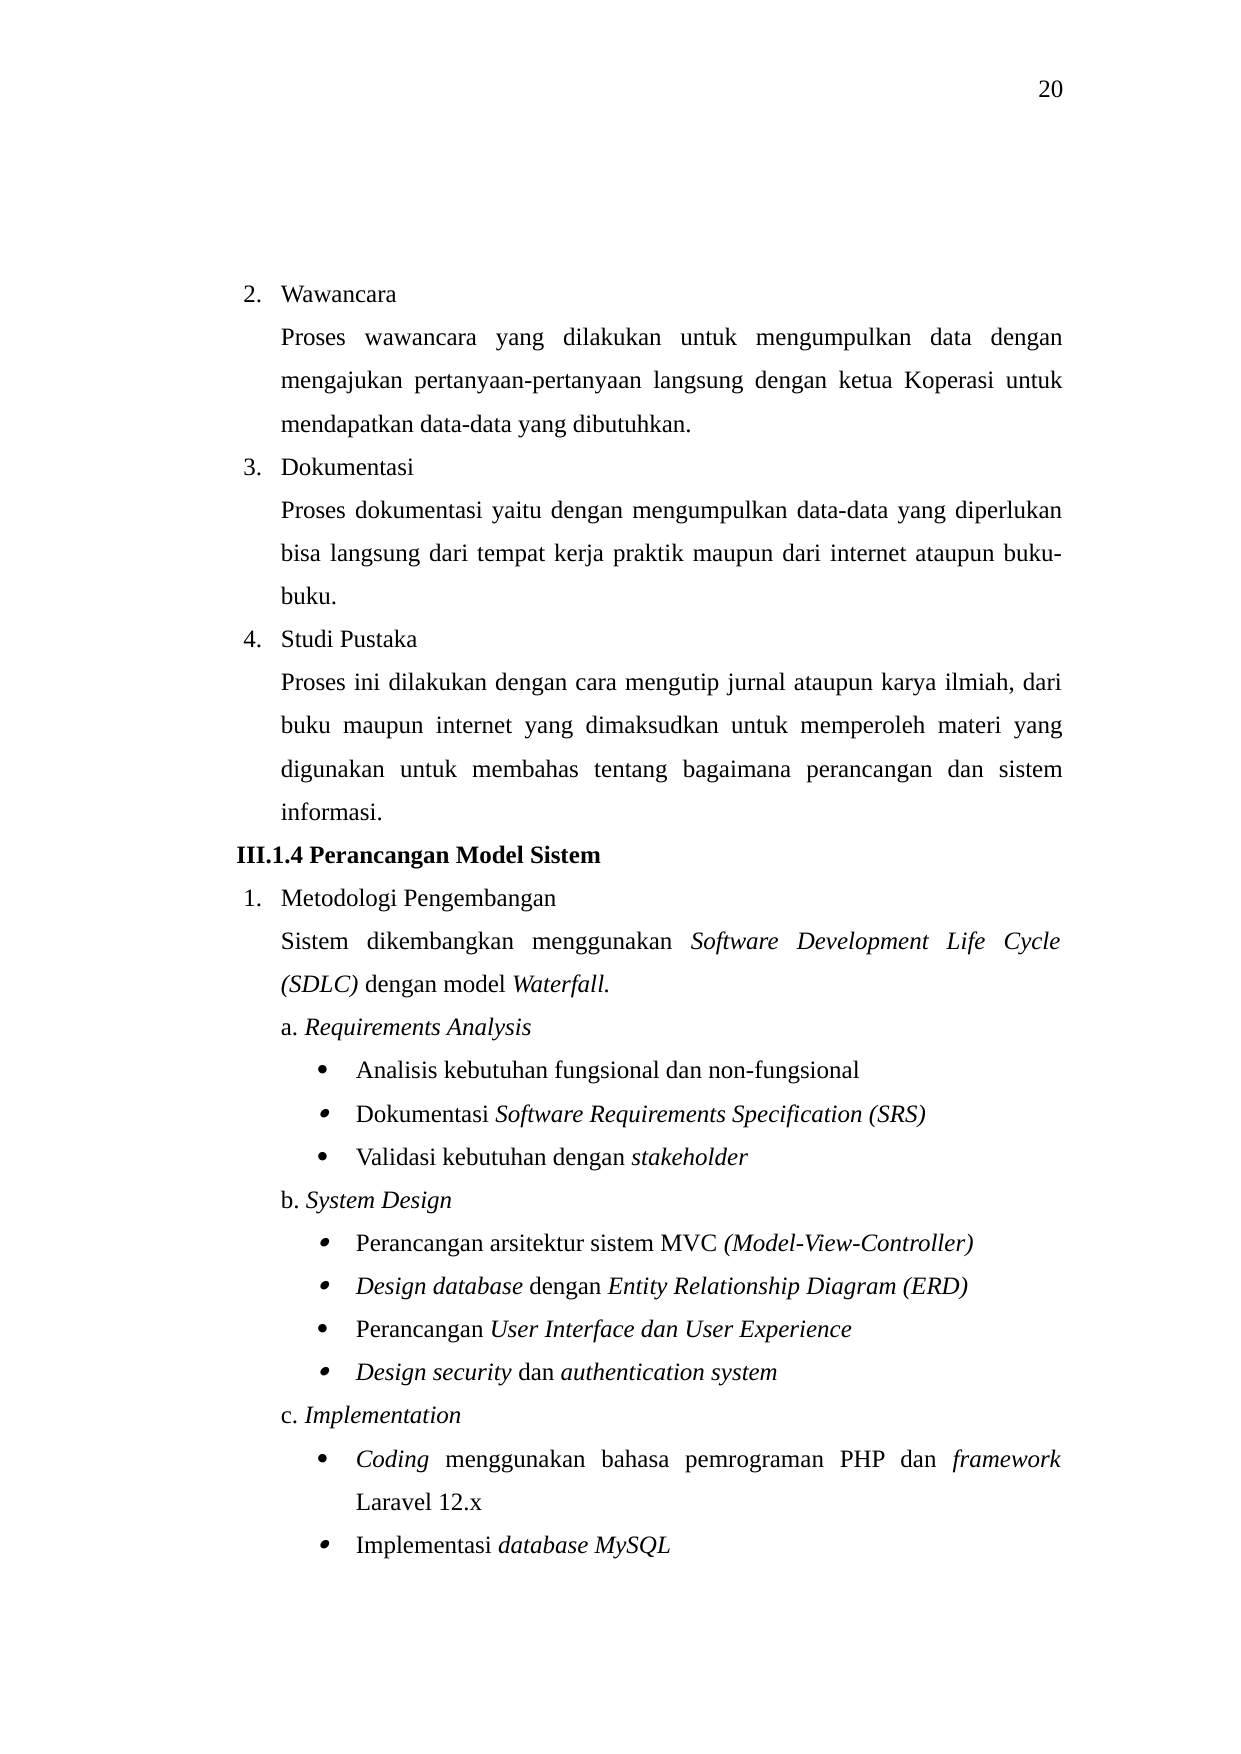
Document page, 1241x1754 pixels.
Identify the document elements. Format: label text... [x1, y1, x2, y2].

list Studi Pustaka [243, 624, 1063, 653]
list Coding menggunakan bahasa pemrograman PHP dan framework Laravel 12.x [318, 1444, 1063, 1516]
list Dokumentasi [243, 452, 1063, 481]
list Analisis kebutuhan fungsional dan non-fungsional [318, 1056, 1063, 1084]
list Metodologi Pengembangan [243, 883, 1063, 912]
text Proses dokumentasi yaitu dengan mengumpulkan data-data yang diperlukan bisa langsung dari tempat kerja praktik maupun dari internet ataupun buku-buku. [281, 495, 1063, 610]
text Sistem dikembangkan menggunakan Software Development Life Cycle (SDLC) dengan model Waterfall. [281, 926, 1063, 998]
text a. Requirements Analysis [281, 1012, 1063, 1041]
list Perancangan arsitektur sistem MVC (Model-View-Controller) [318, 1228, 1063, 1257]
text b. System Design [236, 1185, 1063, 1214]
list Design database dengan Entity Relationship Diagram (ERD) [318, 1271, 1063, 1300]
list Perancangan User Interface dan User Experience [318, 1314, 1063, 1343]
text Proses wawancara yang dilakukan untuk mengumpulkan data dengan mengajukan pertanyaan-pertanyaan langsung dengan ketua Koperasi untuk mendapatkan data-data yang dibutuhkan. [281, 322, 1063, 437]
list Implementasi database MySQL [318, 1530, 1063, 1559]
text Proses ini dilakukan dengan cara mengutip jurnal ataupun karya ilmiah, dari buku maupun internet yang dimaksudkan untuk memperoleh materi yang digunakan untuk membahas tentang bagaimana perancangan dan sistem informasi. [281, 667, 1063, 826]
list Wawancara [243, 279, 1063, 308]
list Design security dan authentication system [318, 1357, 1063, 1386]
list Dokumentasi Software Requirements Specification (SRS) [318, 1099, 1063, 1127]
text c. Implementation [236, 1401, 1063, 1429]
text Perancangan Model Sistem [236, 840, 1063, 869]
list Validasi kebutuhan dengan stakeholder [318, 1142, 1063, 1171]
